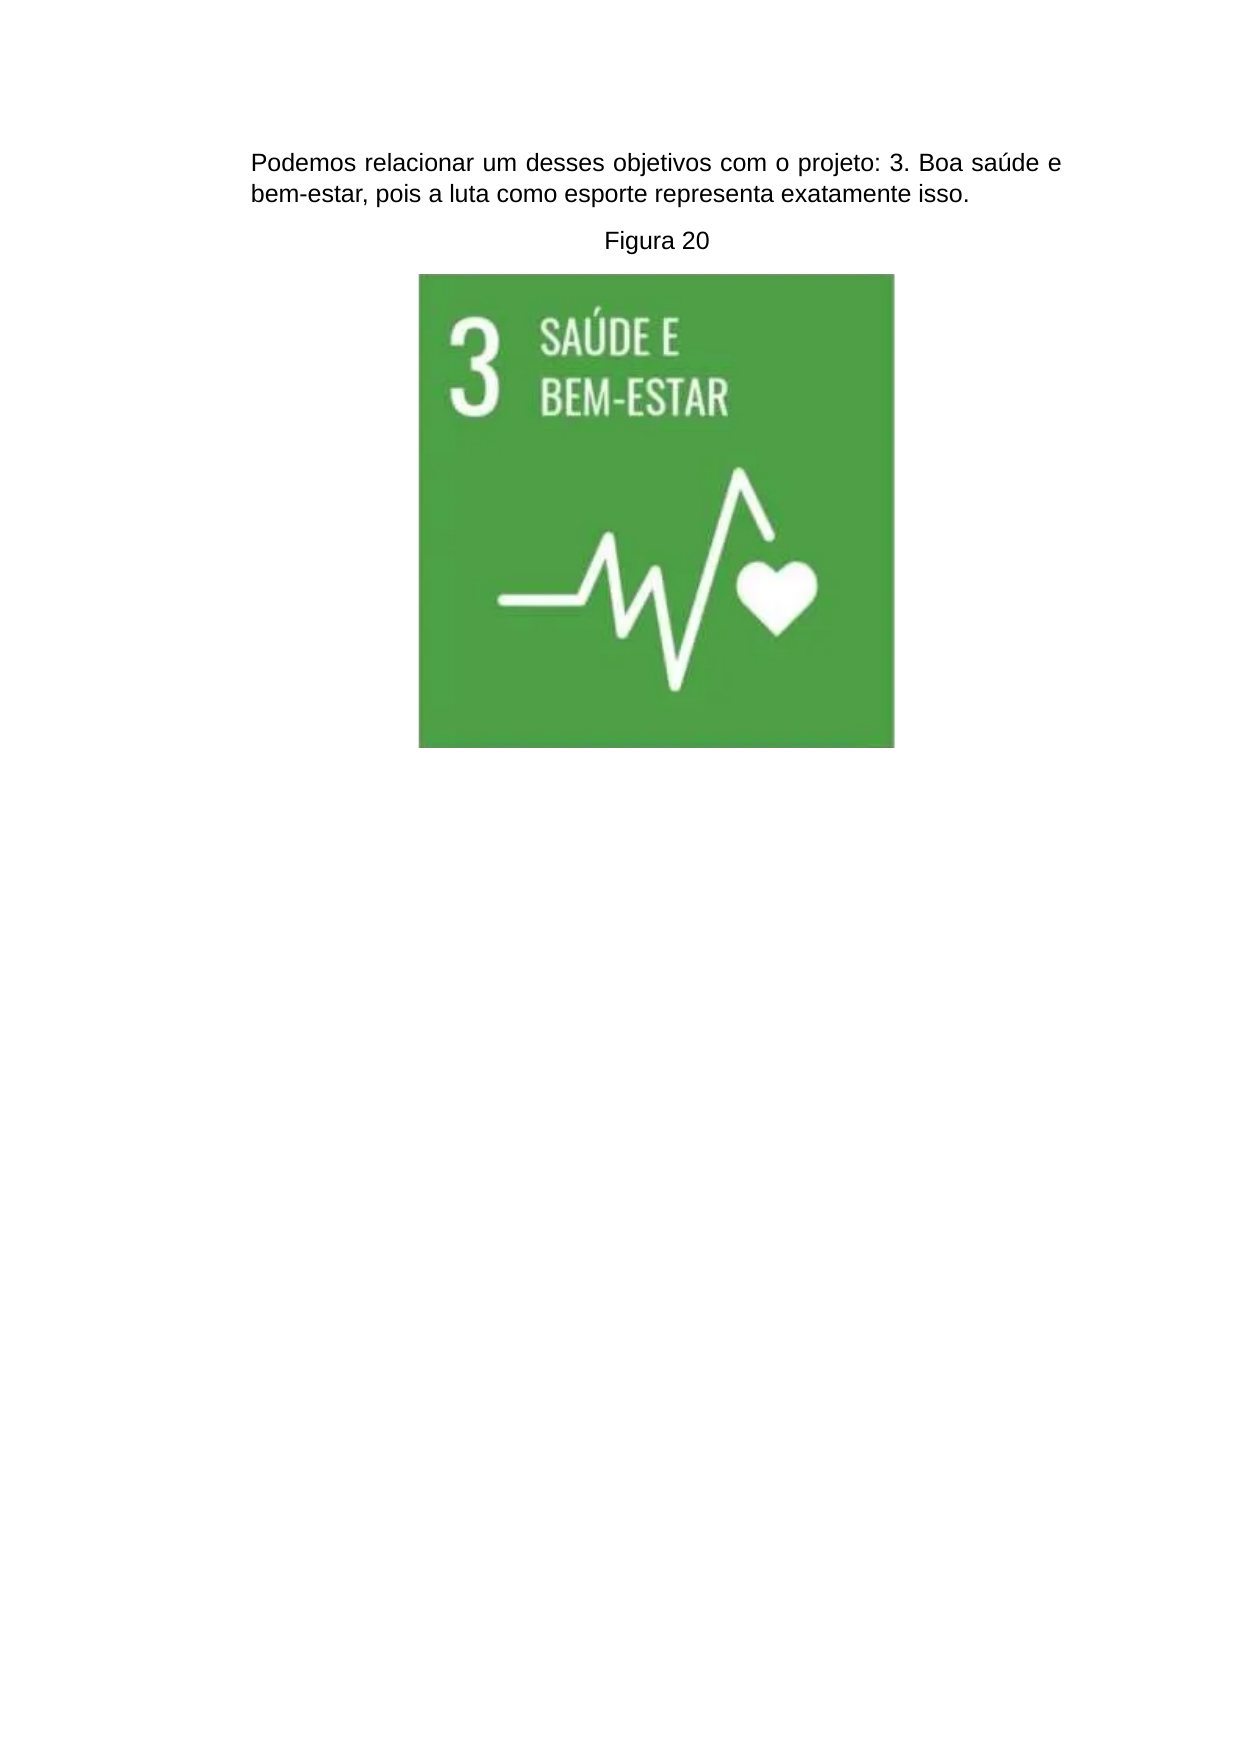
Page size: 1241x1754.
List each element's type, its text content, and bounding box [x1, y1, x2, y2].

text Figura 20 [251, 226, 1063, 255]
text Podemos relacionar um desses objetivos com o projeto: 3. Boa saúde e bem-estar, pois a luta como esporte representa exatamente isso. [251, 148, 1063, 207]
picture [418, 274, 896, 748]
